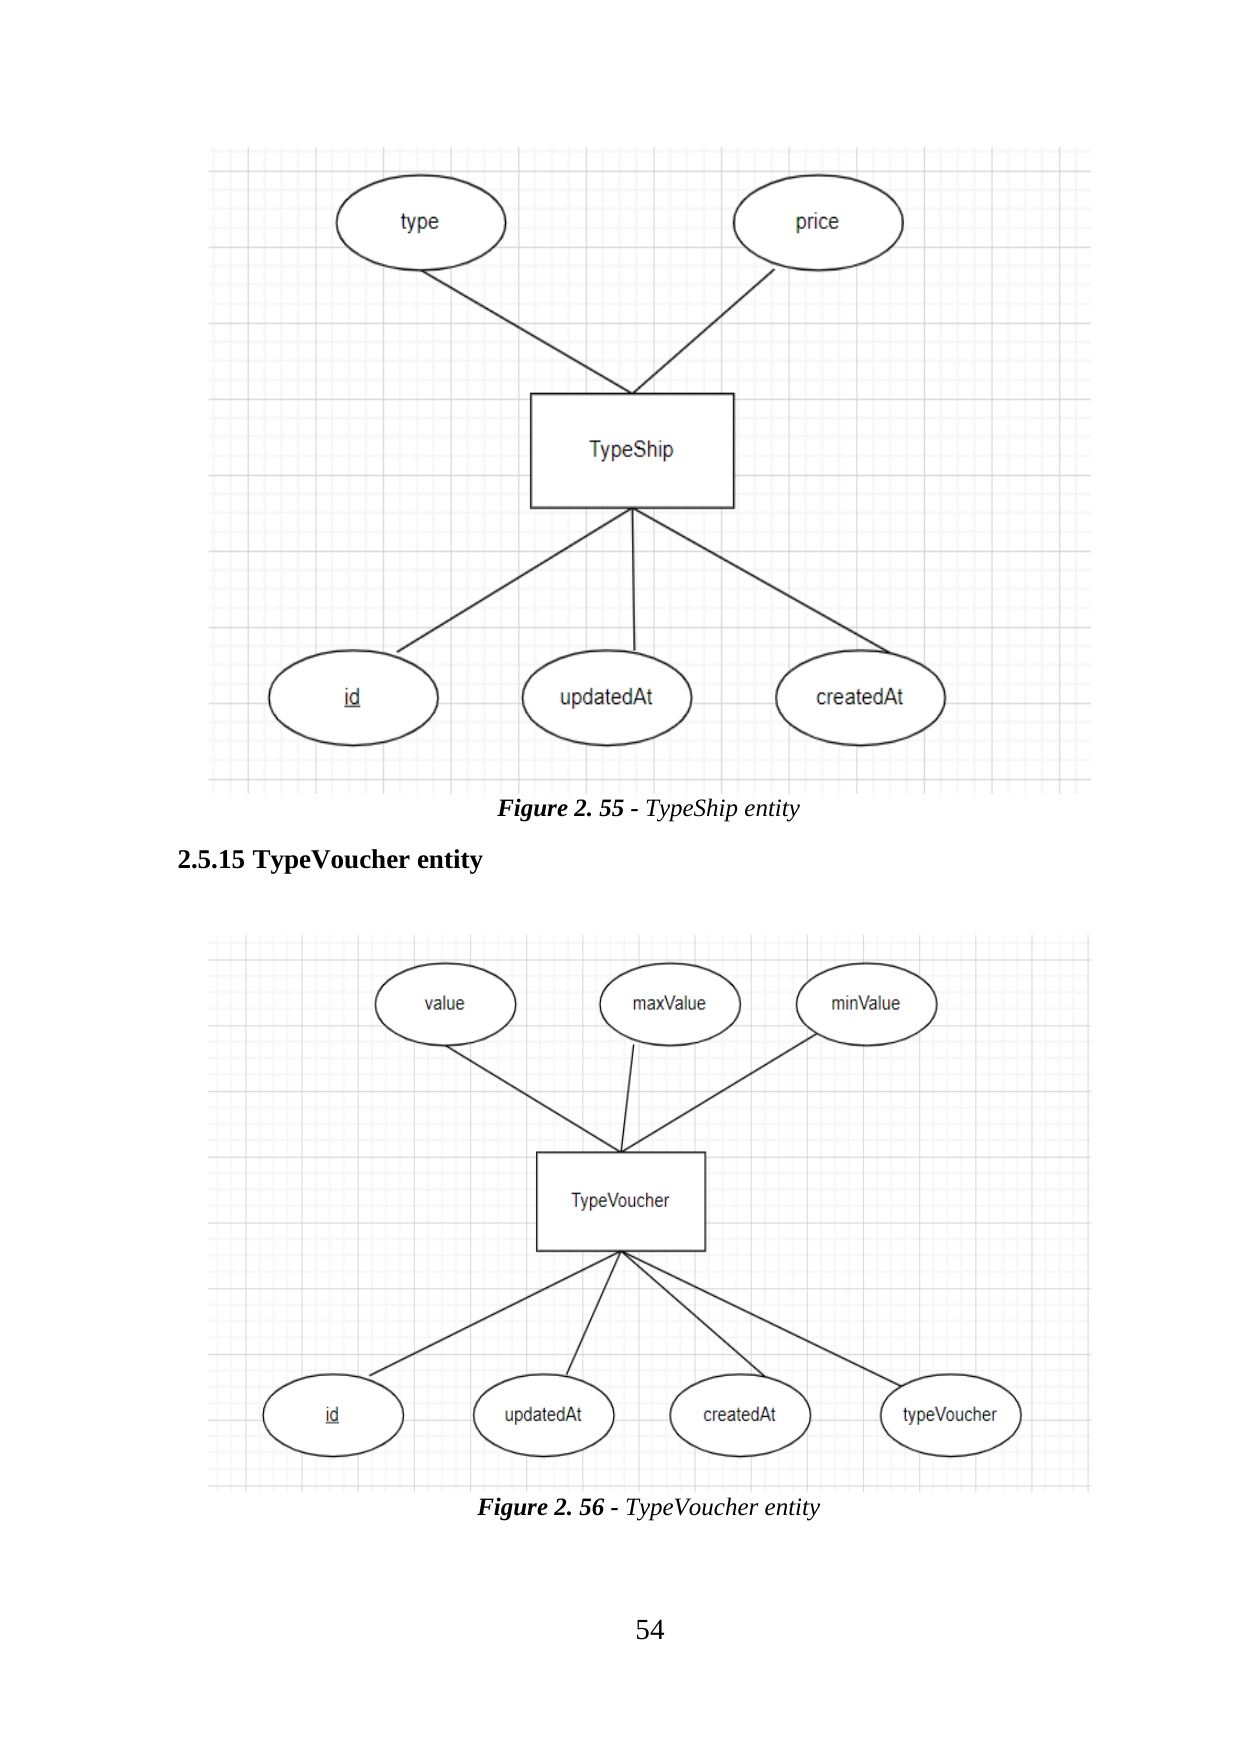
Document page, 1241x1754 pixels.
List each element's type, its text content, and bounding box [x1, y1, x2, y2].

subtitle TypeVoucher entity [177, 843, 1122, 874]
picture [208, 147, 1091, 794]
picture [208, 935, 1092, 1492]
